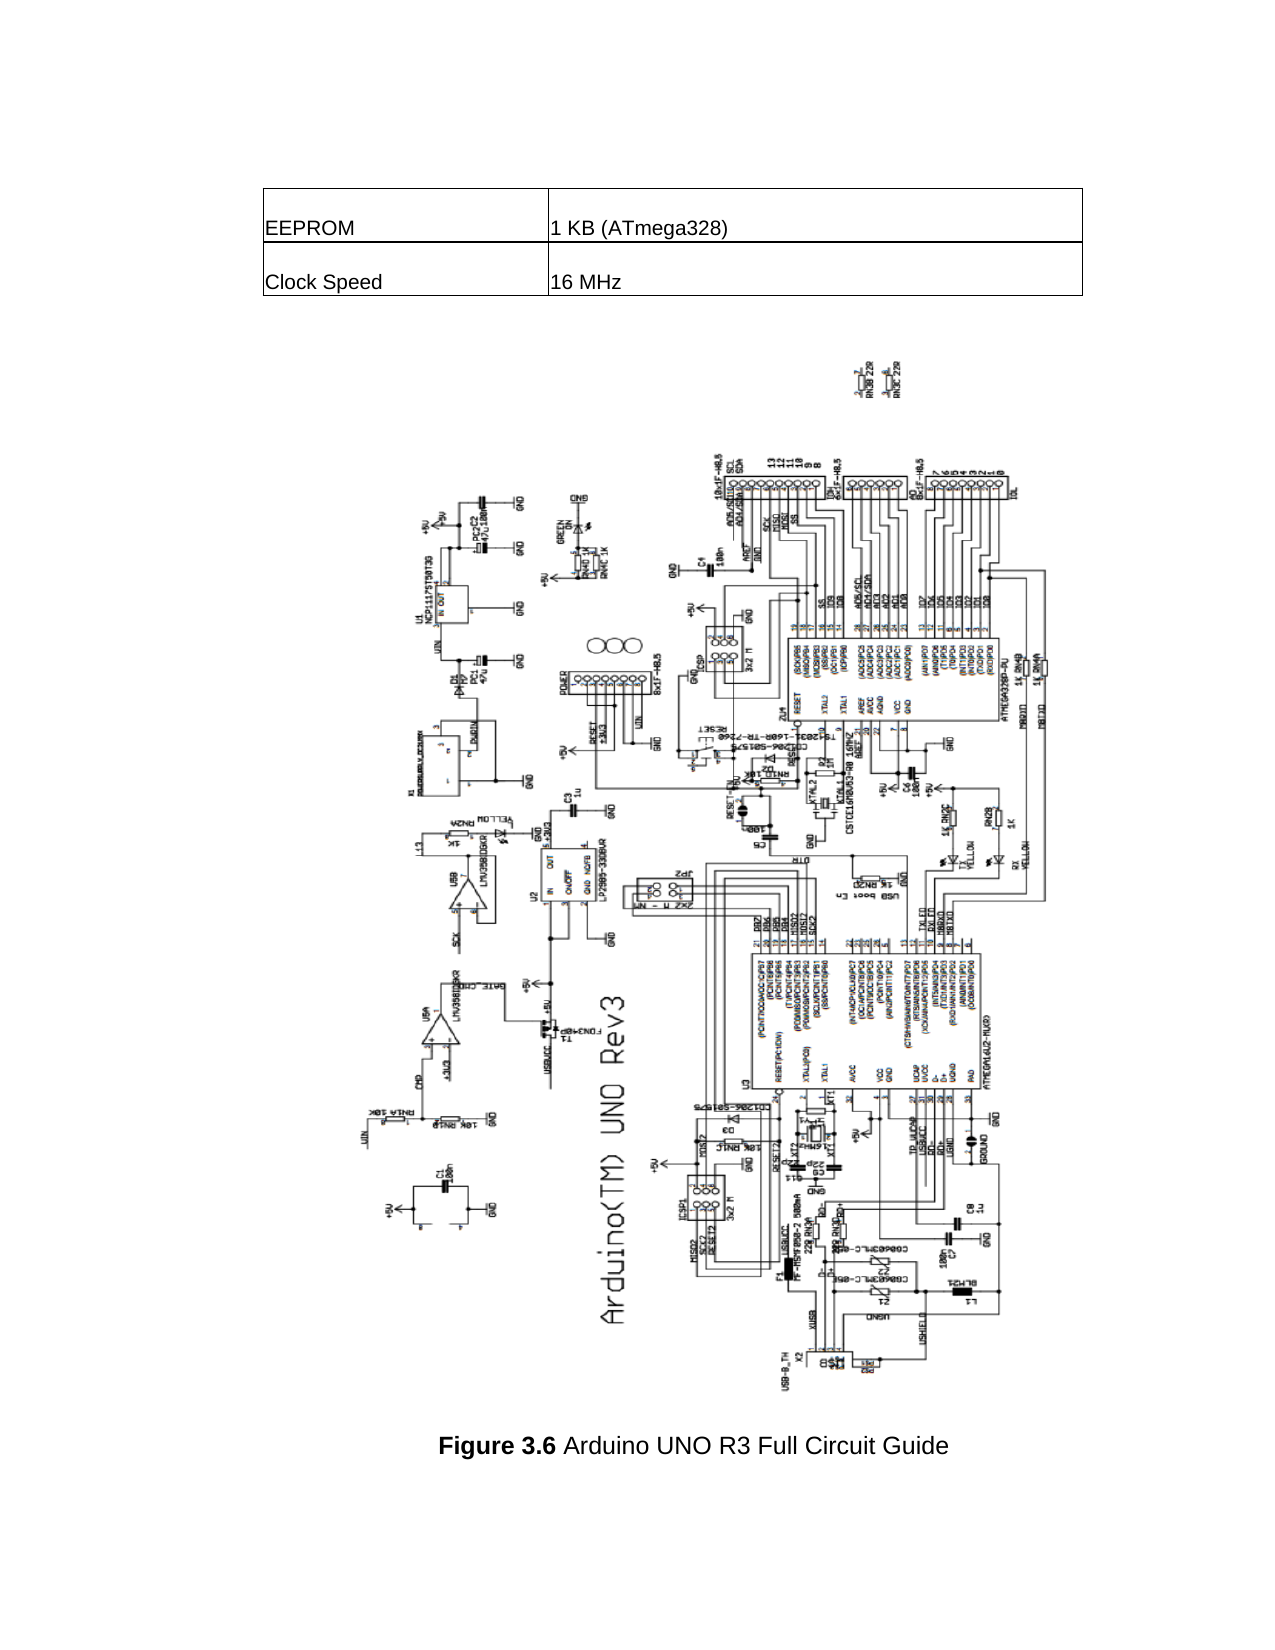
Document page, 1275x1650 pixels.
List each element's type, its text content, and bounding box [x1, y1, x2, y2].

text Figure 3.6 Arduino UNO R3 Full Circuit Guide [262, 1373, 1125, 1460]
table_cell EEPROM [264, 189, 548, 241]
table_cell Clock Speed [264, 243, 548, 295]
picture [349, 352, 1066, 1400]
table_cell 16 MHz [549, 243, 1082, 295]
table_cell 1 KB (ATmega328) [549, 189, 1082, 241]
